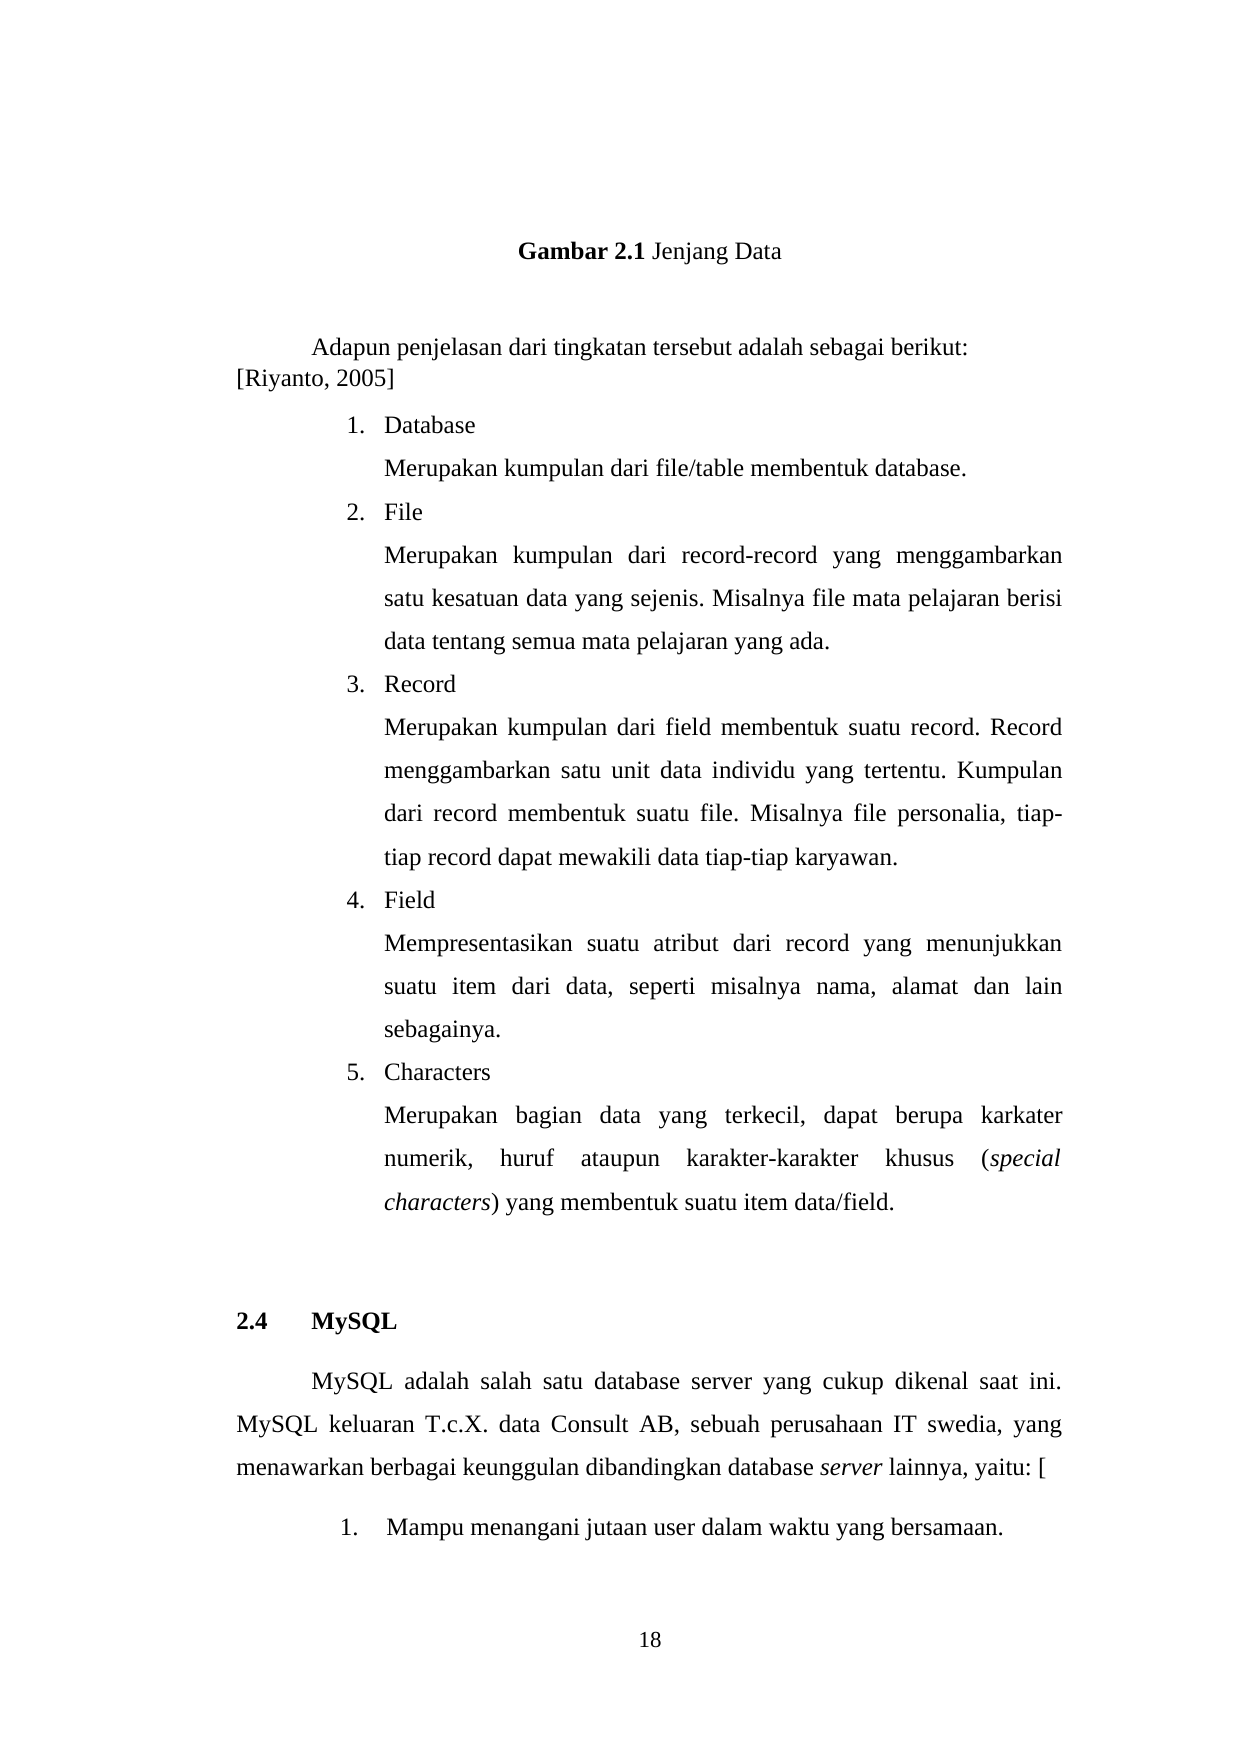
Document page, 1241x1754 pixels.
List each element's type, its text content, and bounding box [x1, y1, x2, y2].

text 2.4 MySQL [236, 1306, 1063, 1335]
text Gambar 2.1 Jenjang Data [236, 236, 1063, 265]
list Characters [346, 1057, 1063, 1086]
list Mempresentasikan suatu atribut dari record yang menunjukkan suatu item dari data, seperti misalnya nama, alamat dan lain sebagainya. [384, 928, 1063, 1043]
list Merupakan kumpulan dari file/table membentuk database. [384, 453, 1063, 482]
list Merupakan bagian data yang terkecil, dapat berupa karkater numerik, huruf ataupun karakter-karakter khusus (special characters) yang membentuk suatu item data/field. [384, 1100, 1063, 1215]
list 1. Mampu menangani jutaan user dalam waktu yang bersamaan. [310, 1512, 1063, 1541]
list Merupakan kumpulan dari record-record yang menggambarkan satu kesatuan data yang sejenis. Misalnya file mata pelajaran berisi data tentang semua mata pelajaran yang ada. [384, 540, 1063, 655]
text Adapun penjelasan dari tingkatan tersebut adalah sebagai berikut: [Riyanto, 2005] [236, 332, 1063, 391]
text MySQL adalah salah satu database server yang cukup dikenal saat ini. MySQL keluaran T.c.X. data Consult AB, sebuah perusahaan IT swedia, yang menawarkan berbagai keunggulan dibandingkan database server lainnya, yaitu: [ [236, 1366, 1063, 1481]
list Merupakan kumpulan dari field membentuk suatu record. Record menggambarkan satu unit data individu yang tertentu. Kumpulan dari record membentuk suatu file. Misalnya file personalia, tiap-tiap record dapat mewakili data tiap-tiap karyawan. [384, 712, 1063, 870]
list File [346, 497, 1063, 525]
list Database [346, 410, 1063, 439]
list Record [346, 669, 1063, 698]
list Field [346, 885, 1063, 913]
